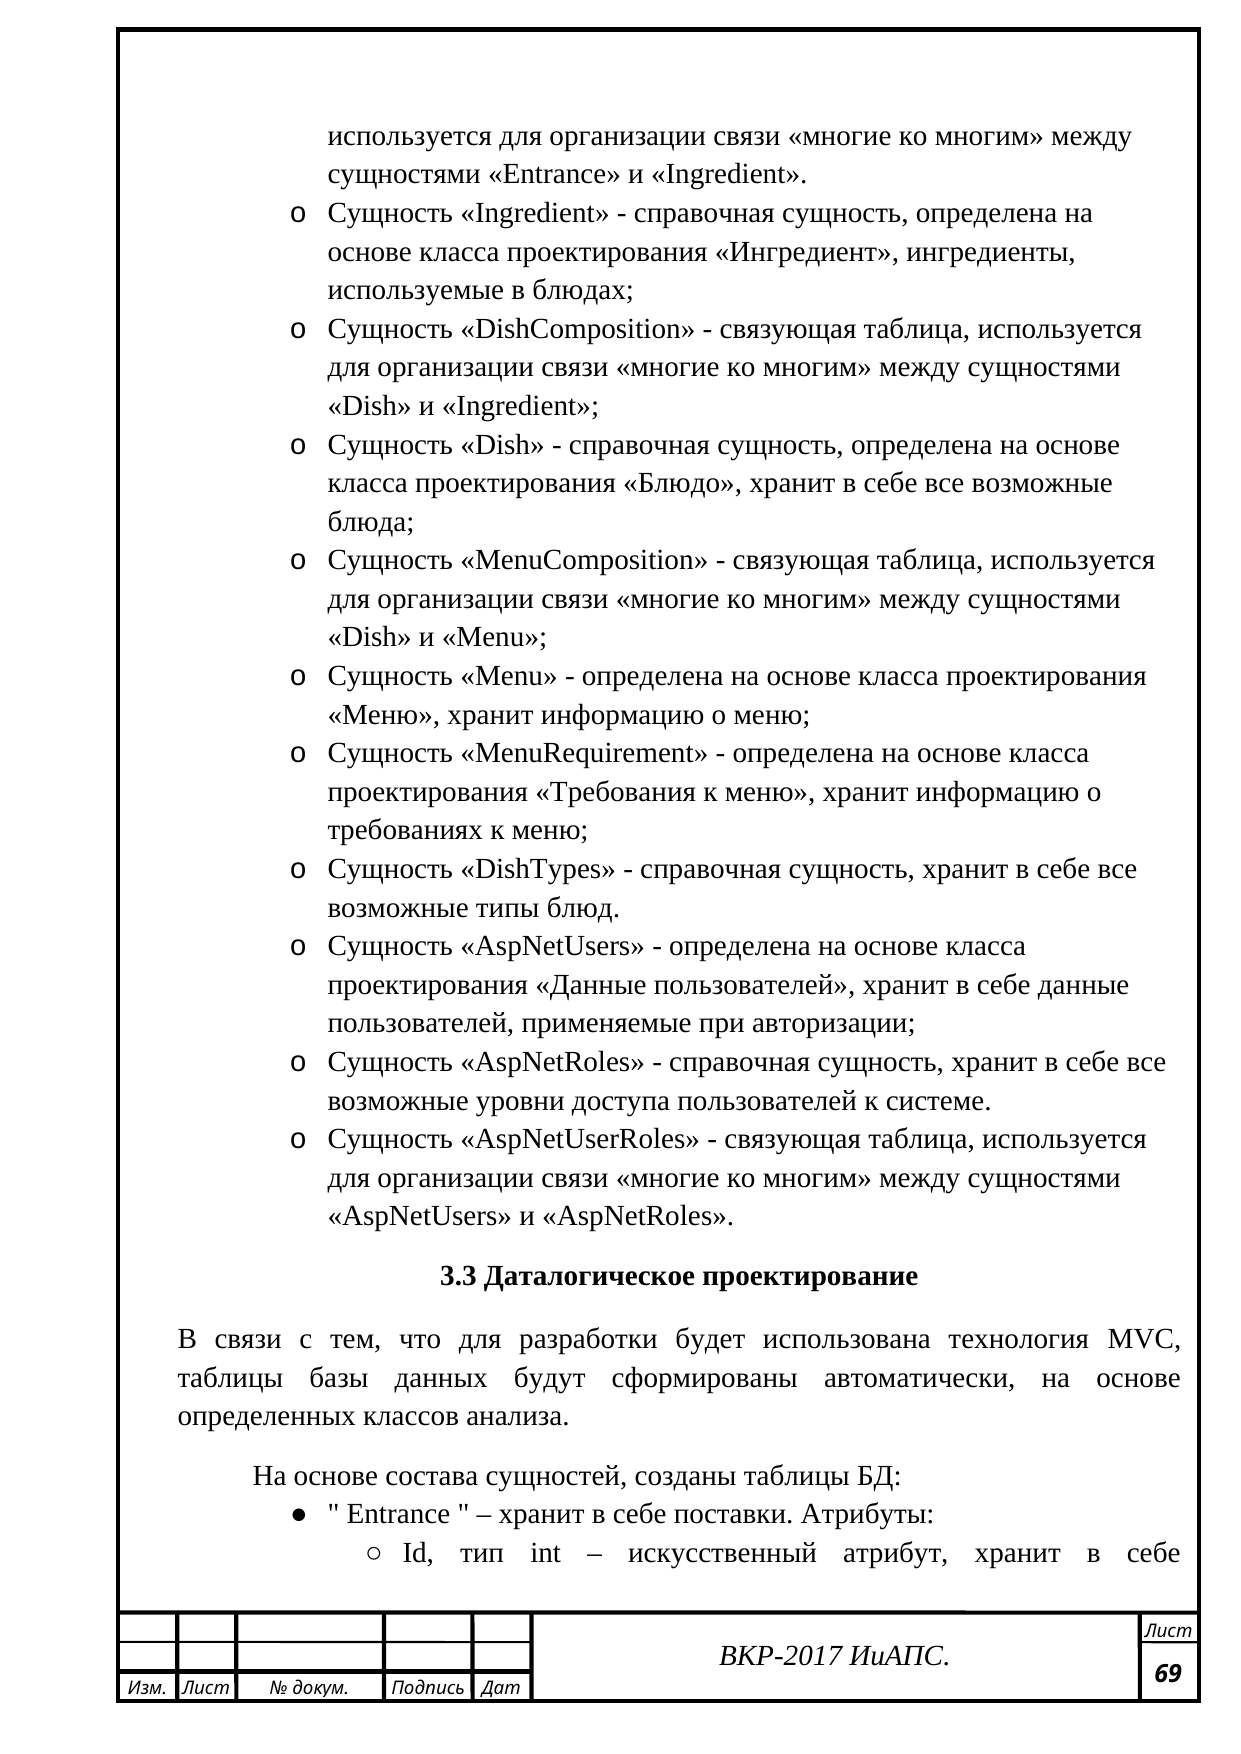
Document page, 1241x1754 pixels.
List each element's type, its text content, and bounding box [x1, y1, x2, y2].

list Сущность «Dish» - справочная сущность, определена на основе класса проектирования «Блюдо», хранит в себе все возможные блюда; [290, 427, 1181, 537]
list " Entrance " – хранит в себе поставки. Атрибуты: [290, 1496, 1181, 1530]
list Сущность «AspNetUserRoles» - связующая таблица, используется для организации связи «многие ко многим» между сущностями «AspNetUsers» и «AspNetRoles». [290, 1121, 1181, 1232]
list Сущность «AspNetUsers» - определена на основе класса проектирования «Данные пользователей», хранит в себе данные пользователей, применяемые при авторизации; [290, 928, 1181, 1039]
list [290, 118, 1181, 190]
text В связи с тем, что для разработки будет использована технология MVC, таблицы базы данных будут сформированы автоматически, на основе определенных классов анализа. [177, 1321, 1181, 1432]
list Сущность «DishTypes» - справочная сущность, хранит в себе все возможные типы блюд. [290, 851, 1181, 923]
list Сущность «Ingredient» - справочная сущность, определена на основе класса проектирования «Ингредиент», ингредиенты, используемые в блюдах; [290, 195, 1181, 306]
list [365, 1535, 1181, 1568]
text На основе состава сущностей, созданы таблицы БД: [252, 1458, 1181, 1491]
list Сущность «DishComposition» - связующая таблица, используется для организации связи «многие ко многим» между сущностями «Dish» и «Ingredient»; [290, 311, 1181, 422]
list Сущность «AspNetRoles» - справочная сущность, хранит в себе все возможные уровни доступа пользователей к системе. [290, 1044, 1181, 1116]
list Сущность «MenuComposition» - связующая таблица, используется для организации связи «многие ко многим» между сущностями «Dish» и «Menu»; [290, 542, 1181, 653]
list Сущность «MenuRequirement» - определена на основе класса проектирования «Требования к меню», хранит информацию о требованиях к меню; [290, 735, 1181, 846]
list Сущность «Menu» - определена на основе класса проектирования «Меню», хранит информацию о меню; [290, 658, 1181, 730]
subtitle Даталогическое проектирование [177, 1258, 1181, 1291]
